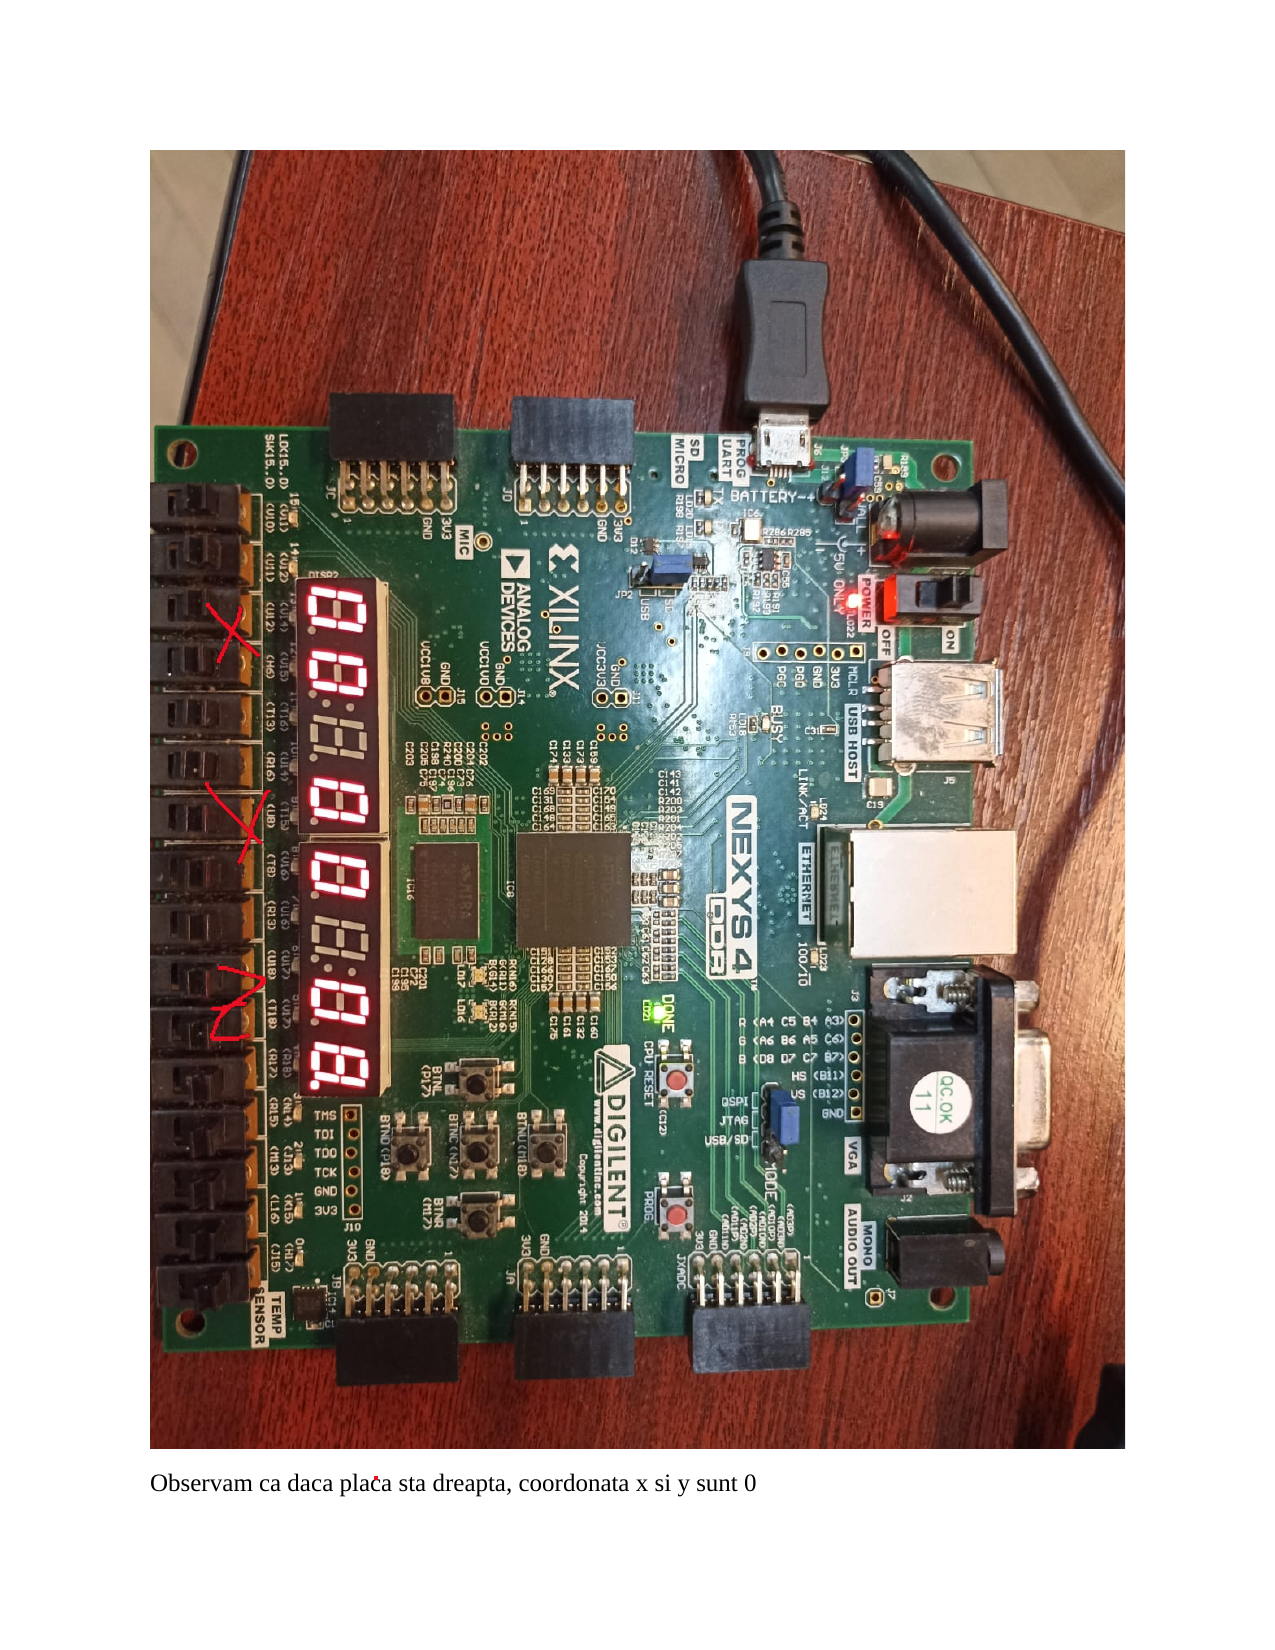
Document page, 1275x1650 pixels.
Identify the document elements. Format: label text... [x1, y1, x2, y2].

picture [150, 150, 1125, 1449]
text Observam ca daca placa sta dreapta, coordonata x si y sunt 0 [150, 1468, 1125, 1497]
